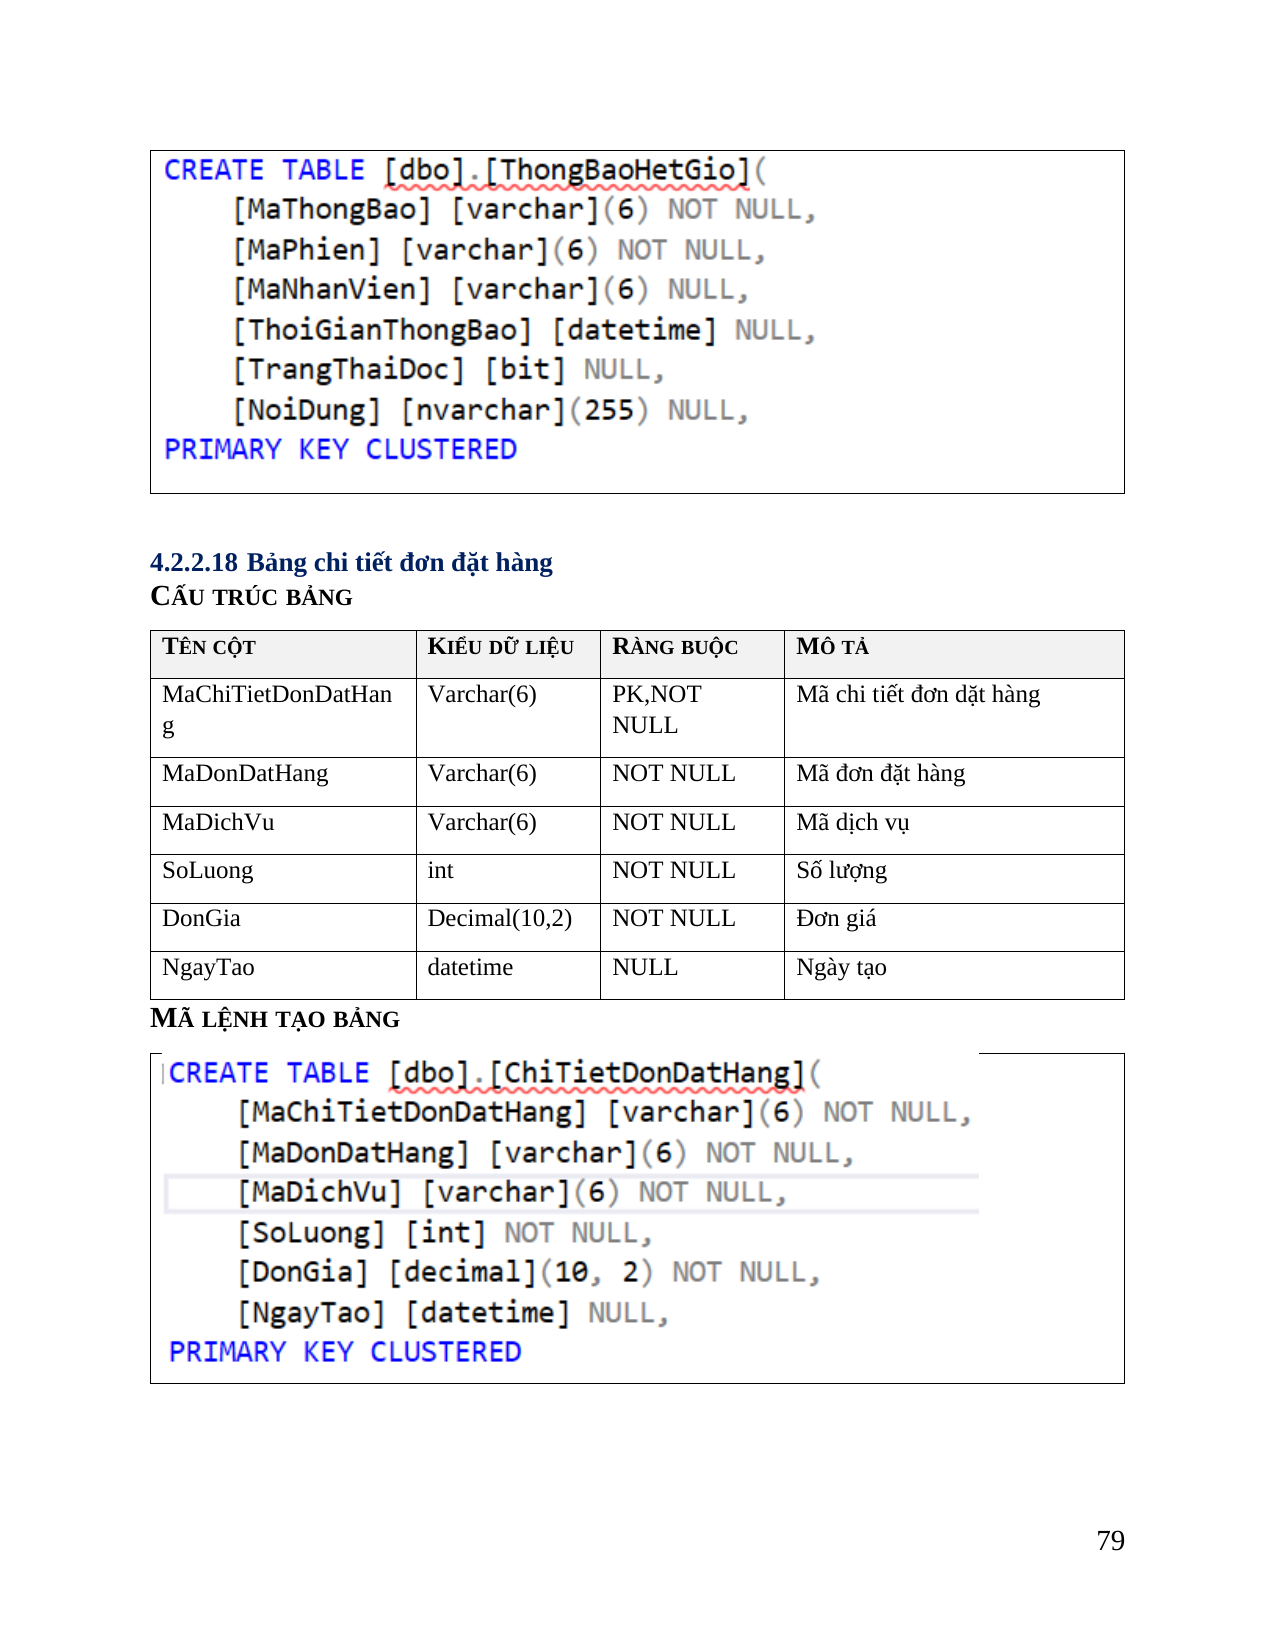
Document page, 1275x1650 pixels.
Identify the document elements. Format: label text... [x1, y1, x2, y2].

table_cell Đơn giá [785, 904, 1124, 951]
table_header Mô tả [785, 631, 1124, 678]
text Mã lệnh tạo bảng [150, 1000, 1125, 1034]
table_cell int [417, 855, 600, 902]
picture [161, 1053, 979, 1365]
table_cell NgayTao [151, 952, 416, 999]
table_cell Varchar(6) [417, 679, 600, 757]
table_cell MaDonDatHang [151, 758, 416, 806]
table_cell Số lượng [785, 855, 1124, 902]
table_cell Decimal(10,2) [417, 904, 600, 951]
table_header Kiểu dữ liệu [417, 631, 600, 678]
table_cell NOT NULL [601, 807, 784, 854]
table_cell DonGia [151, 904, 416, 951]
table_header Tên cột [151, 631, 416, 678]
picture [161, 151, 829, 475]
table_cell Mã chi tiết đơn dặt hàng [785, 679, 1124, 757]
table_cell Mã đơn đặt hàng [785, 758, 1124, 806]
table_header [151, 151, 1124, 493]
table_cell datetime [417, 952, 600, 999]
table_cell Ngày tạo [785, 952, 1124, 999]
table_header Ràng buộc [601, 631, 784, 678]
table_cell Varchar(6) [417, 758, 600, 806]
table_cell PK,NOT NULL [601, 679, 784, 757]
table_header [151, 1054, 1124, 1383]
table_cell Varchar(6) [417, 807, 600, 854]
subtitle Bảng chi tiết đơn đặt hàng [150, 546, 1125, 578]
table_cell NOT NULL [601, 904, 784, 951]
table_cell MaChiTietDonDatHang [151, 679, 416, 757]
text Cấu trúc bảng [150, 578, 1125, 611]
table_cell NOT NULL [601, 758, 784, 806]
table_cell Mã dịch vụ [785, 807, 1124, 854]
table_cell NOT NULL [601, 855, 784, 902]
table_cell MaDichVu [151, 807, 416, 854]
table_cell SoLuong [151, 855, 416, 902]
table_cell NULL [601, 952, 784, 999]
